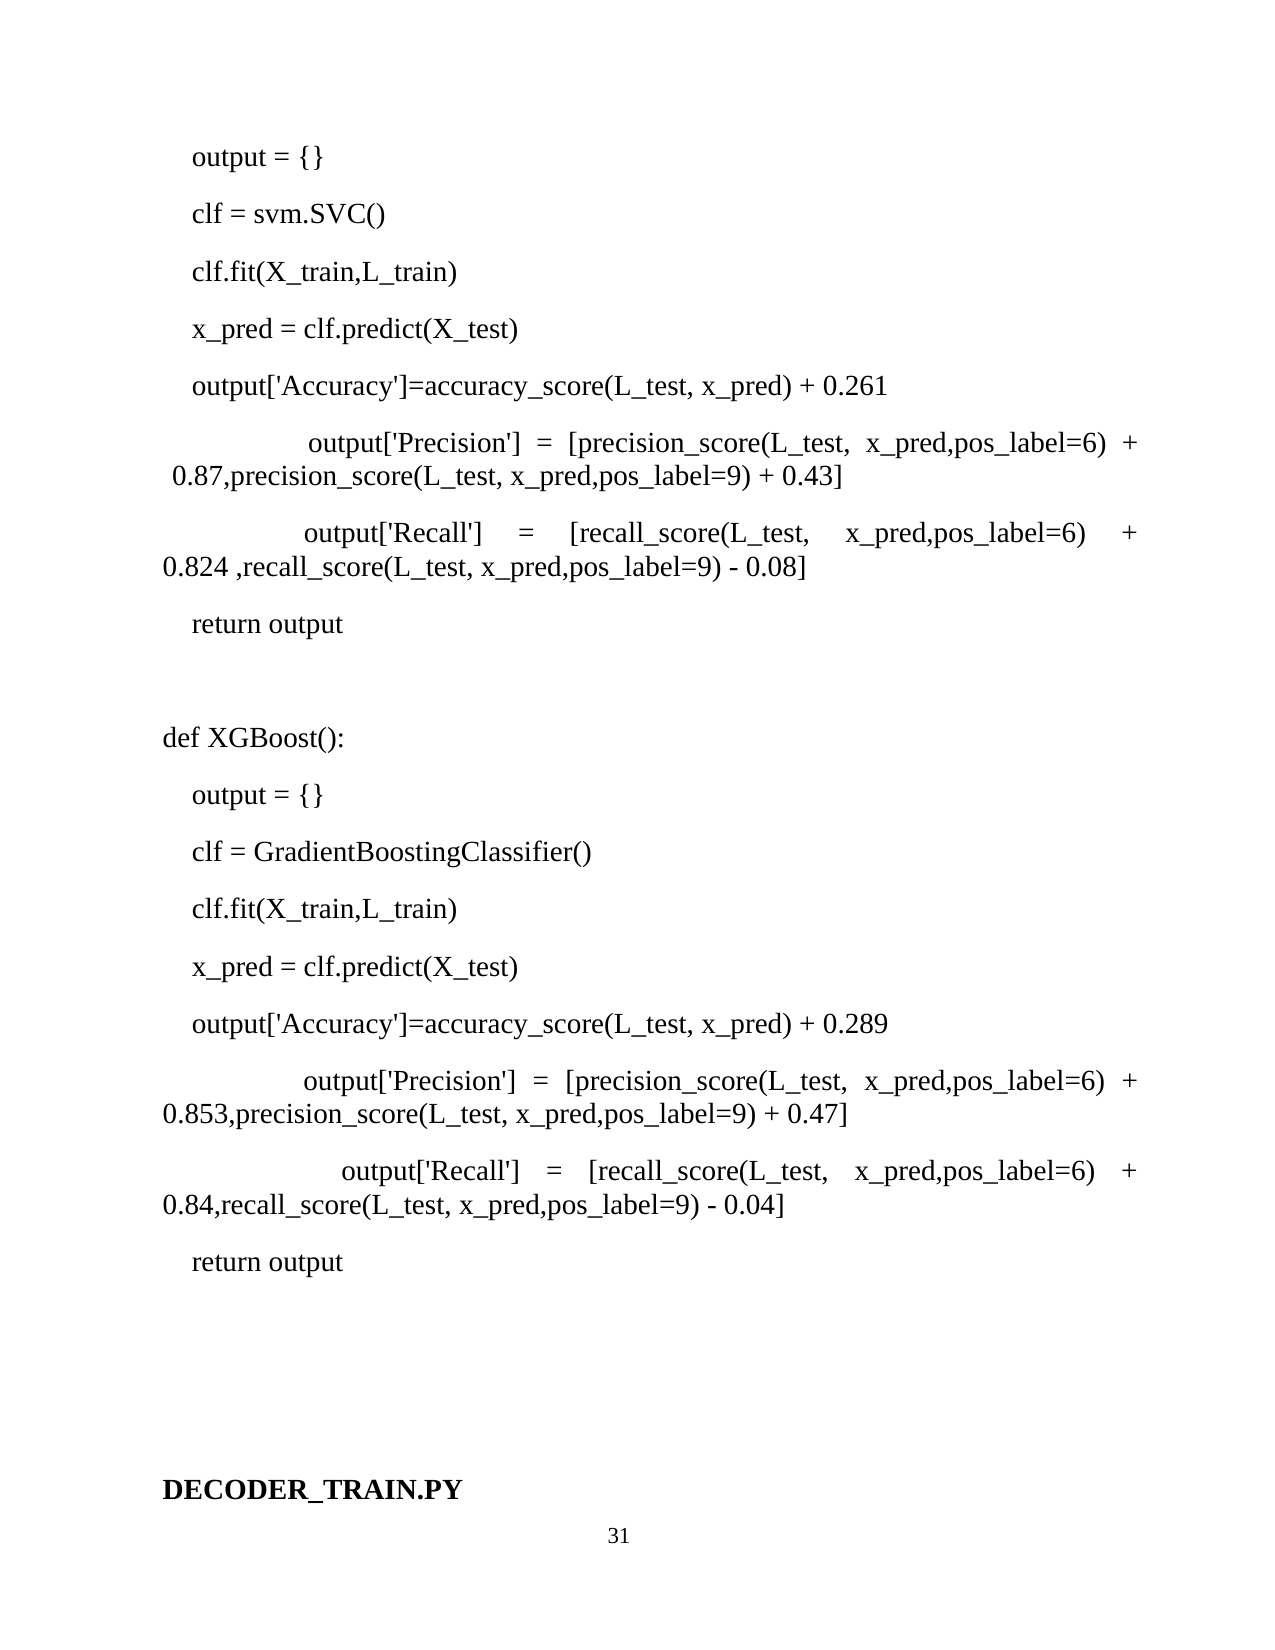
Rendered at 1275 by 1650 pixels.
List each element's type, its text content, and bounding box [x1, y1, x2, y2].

text clf.fit(X_train,L_train) [87, 254, 1139, 287]
text clf = svm.SVC() [87, 197, 1139, 230]
text output['Recall'] = [recall_score(L_test, x_pred,pos_label=6) + 0.824 ,recall_score(L_test, x_pred,pos_label=9) - 0.08] [162, 516, 1139, 583]
text output['Accuracy']=accuracy_score(L_test, x_pred) + 0.261 [87, 368, 1139, 401]
text DECODER_TRAIN.PY [162, 1472, 1139, 1506]
text return output [87, 606, 1139, 640]
text output = {} [87, 777, 1139, 811]
text output = {} [87, 139, 1139, 173]
text x_pred = clf.predict(X_test) [87, 949, 1139, 982]
text x_pred = clf.predict(X_test) [87, 311, 1139, 344]
text return output [87, 1244, 1139, 1278]
text output['Accuracy']=accuracy_score(L_test, x_pred) + 0.289 [87, 1006, 1139, 1039]
text clf.fit(X_train,L_train) [87, 892, 1139, 925]
text output['Precision'] = [precision_score(L_test, x_pred,pos_label=6) + 0.853,precision_score(L_test, x_pred,pos_label=9) + 0.47] [162, 1063, 1139, 1130]
text def XGBoost(): [87, 720, 1139, 754]
text output['Precision'] = [precision_score(L_test, x_pred,pos_label=6) + 0.87,precision_score(L_test, x_pred,pos_label=9) + 0.43] [172, 425, 1139, 492]
text output['Recall'] = [recall_score(L_test, x_pred,pos_label=6) + 0.84,recall_score(L_test, x_pred,pos_label=9) - 0.04] [162, 1153, 1139, 1221]
text clf = GradientBoostingClassifier() [87, 834, 1139, 868]
